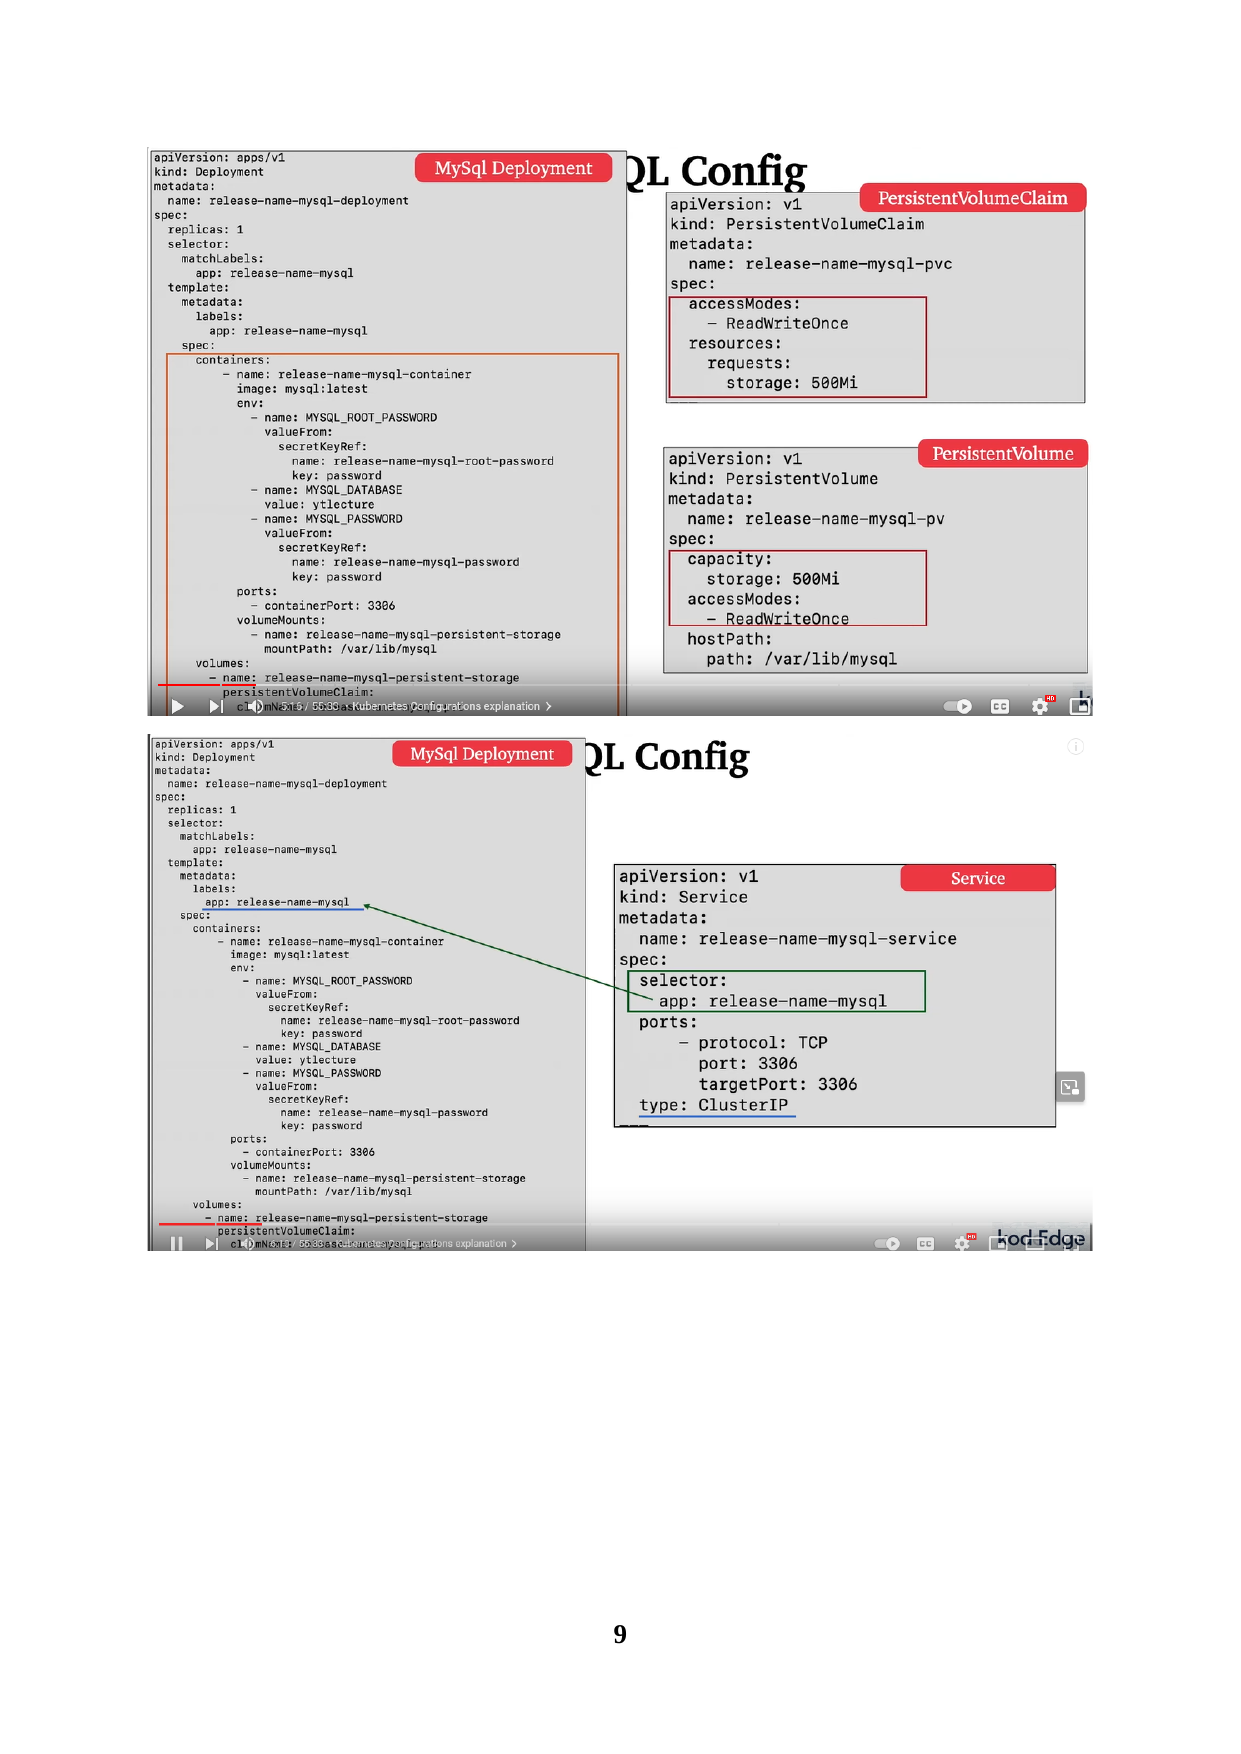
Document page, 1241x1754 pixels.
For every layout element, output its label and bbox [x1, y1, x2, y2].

picture [147, 734, 1093, 1251]
picture [147, 147, 1093, 716]
